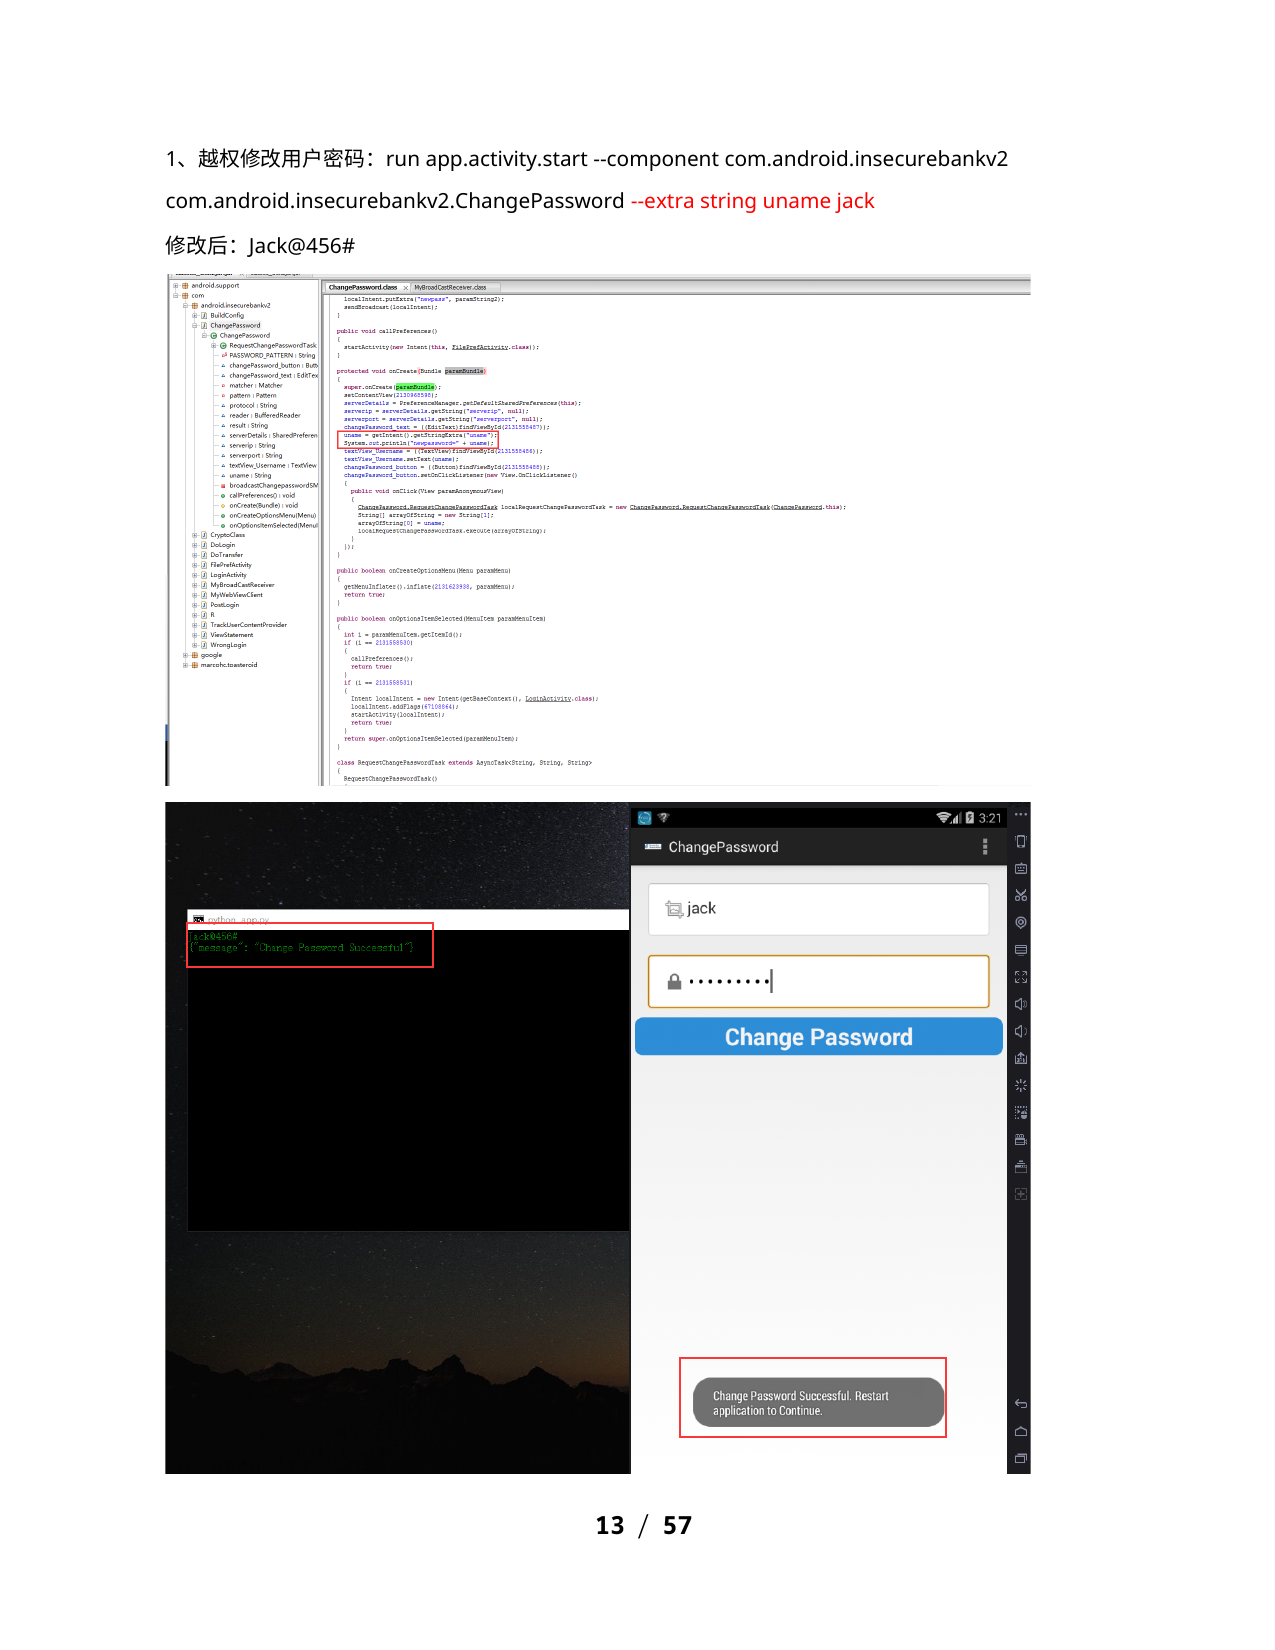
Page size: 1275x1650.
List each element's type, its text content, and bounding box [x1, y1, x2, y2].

picture [165, 802, 1031, 1474]
text 1、越权修改用户密码：run app.activity.start --component com.android.insecurebankv2 com.android.insecurebankv2.ChangePassword --extra string uname jack [165, 142, 1109, 215]
text 修改后：Jack@456# [165, 229, 1109, 259]
picture [165, 274, 1031, 786]
